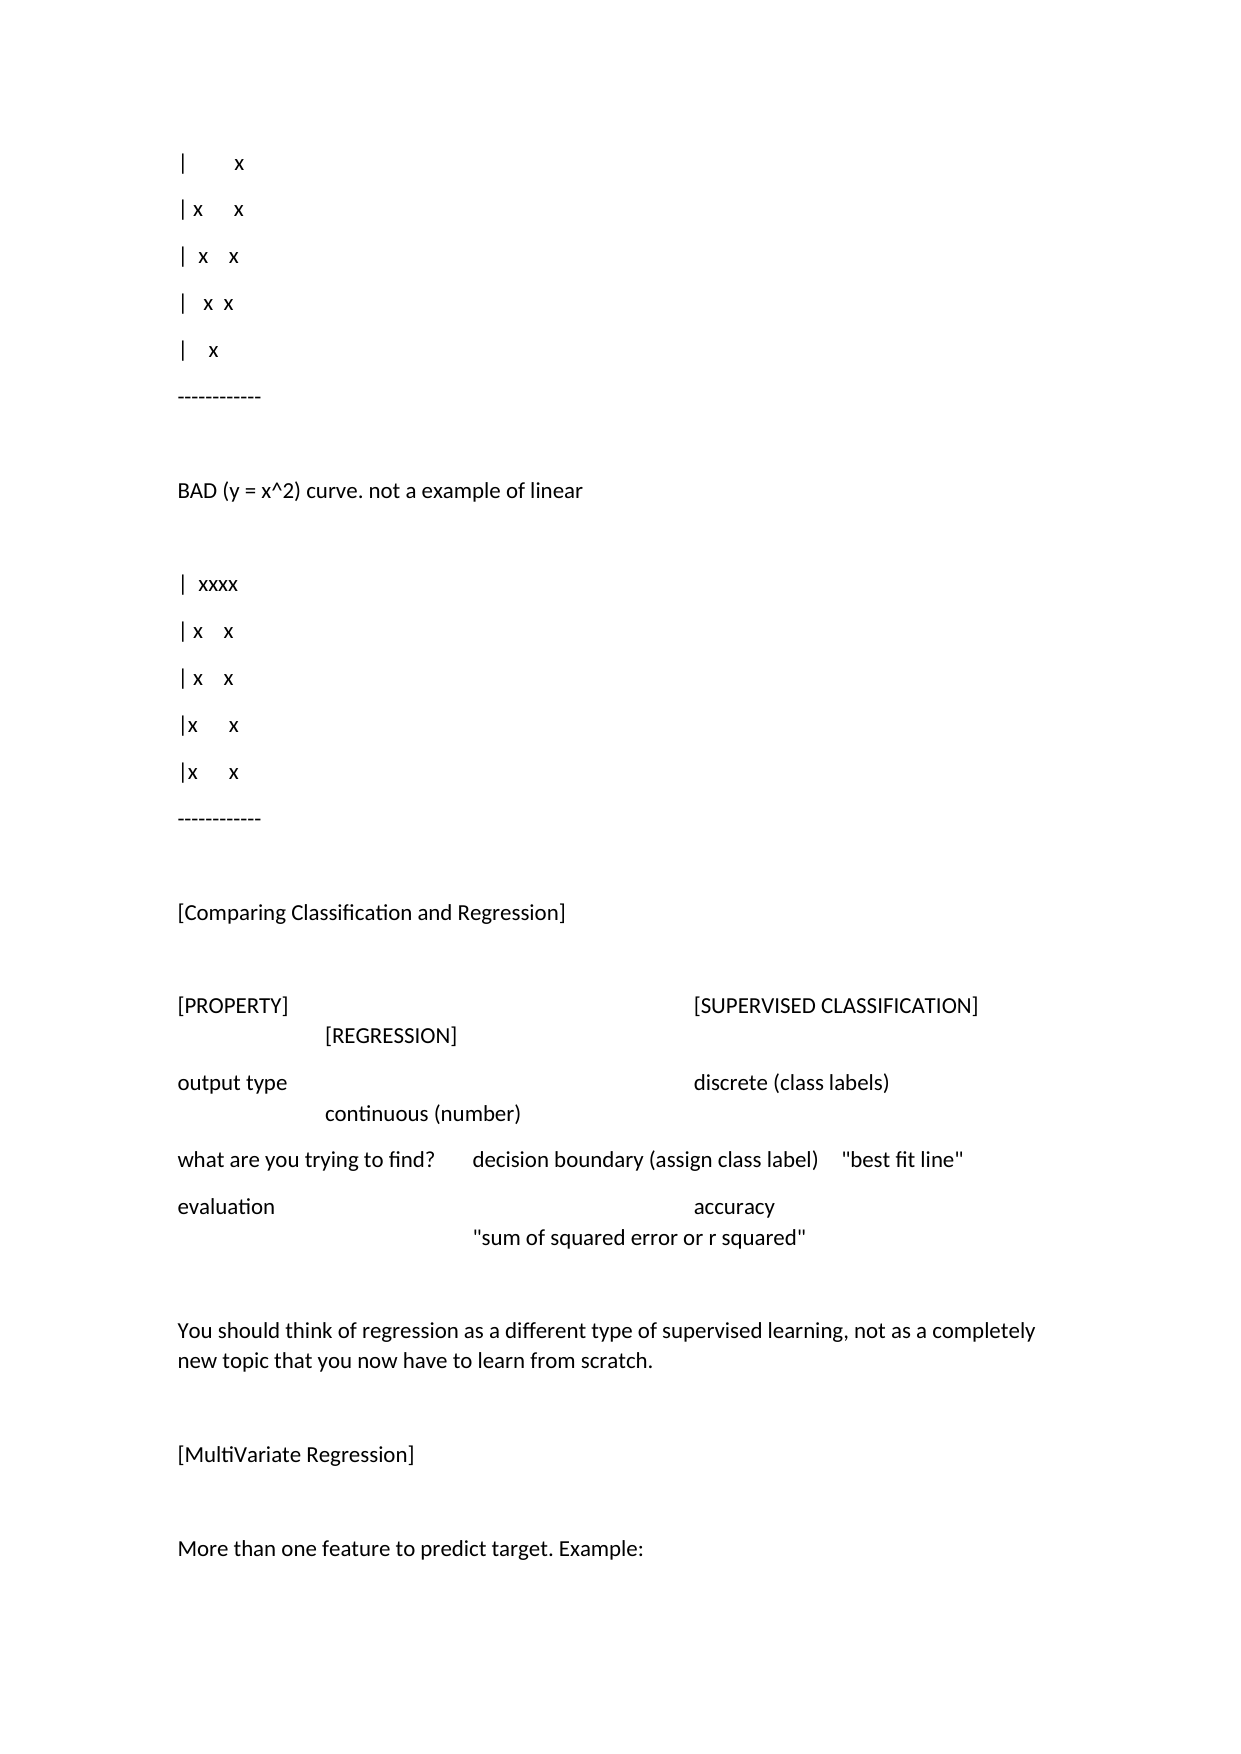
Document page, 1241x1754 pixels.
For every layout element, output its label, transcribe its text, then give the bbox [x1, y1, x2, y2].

text [Comparing Classification and Regression] [177, 898, 1063, 926]
text You should think of regression as a different type of supervised learning, not as a completely new topic that you now have to learn from scratch. [177, 1316, 1063, 1374]
text [MultiVariate Regression] [177, 1440, 1063, 1468]
text what are you trying to find? decision boundary (assign class label) "best fit line" [177, 1146, 1063, 1173]
text output type discrete (class labels) continuous (number) [177, 1068, 1063, 1127]
text | x x [177, 663, 1063, 691]
text |x x [177, 710, 1063, 738]
text | x x [177, 241, 1063, 269]
text evaluation accuracy "sum of squared error or r squared" [177, 1192, 1063, 1251]
text | x [177, 335, 1063, 363]
text | x x [177, 194, 1063, 222]
text | x [177, 148, 1063, 176]
text | xxxx [177, 569, 1063, 597]
text More than one feature to predict target. Example: [177, 1534, 1063, 1562]
text |x x [177, 757, 1063, 785]
text ------------ [177, 804, 1063, 832]
text | x x [177, 616, 1063, 644]
text | x x [177, 288, 1063, 316]
text BAD (y = x^2) curve. not a example of linear [177, 476, 1063, 504]
text [PROPERTY] [SUPERVISED CLASSIFICATION] [REGRESSION] [177, 991, 1063, 1049]
text ------------ [177, 382, 1063, 410]
